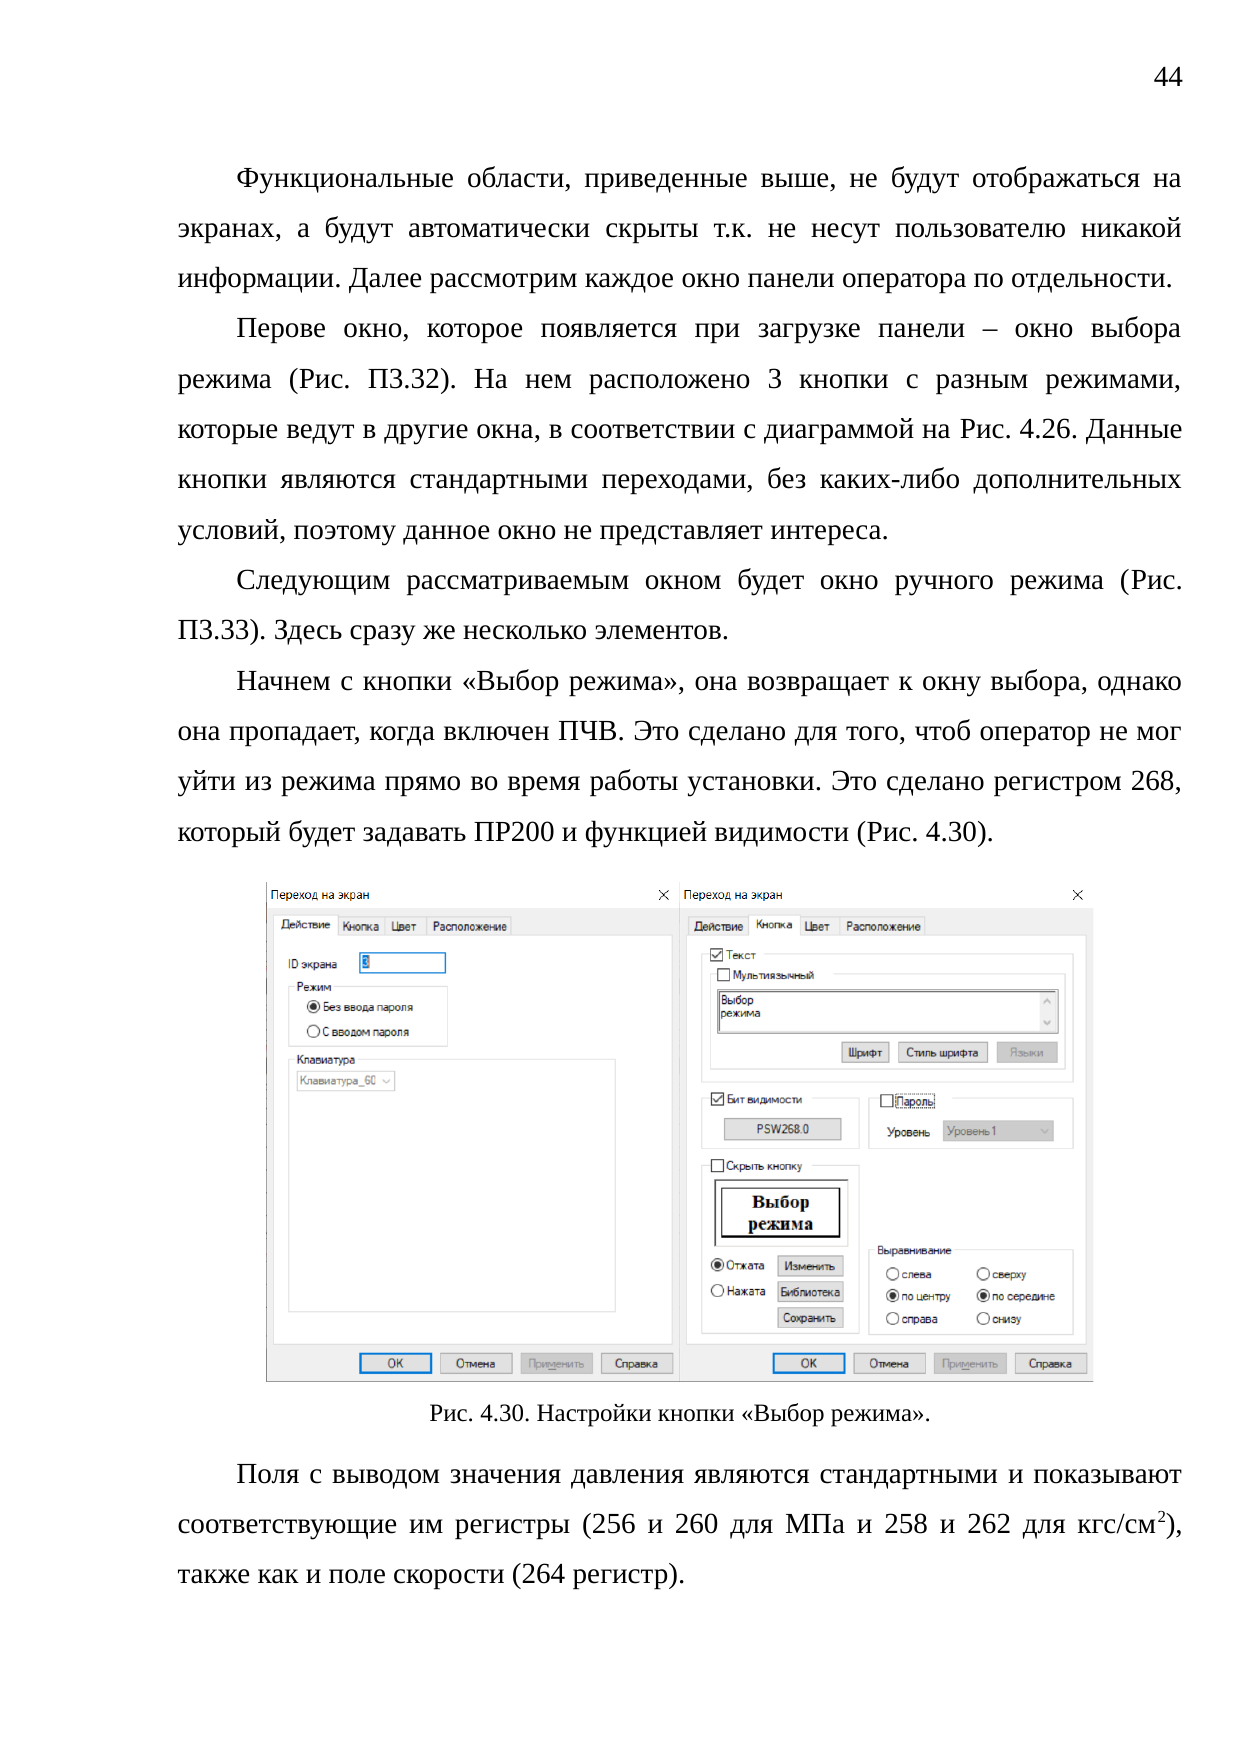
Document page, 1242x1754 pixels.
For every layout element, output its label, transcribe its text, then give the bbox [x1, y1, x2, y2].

picture [266, 882, 1094, 1382]
text Поля с выводом значения давления являются стандартными и показывают соответствующие им регистры (256 и 260 для МПа и 258 и 262 для кгс/см2), также как и поле скорости (264 регистр). [177, 1456, 1183, 1590]
text Функциональные области, приведенные выше, не будут отображаться на экранах, а будут автоматически скрыты т.к. не несут пользователю никакой информации. Далее рассмотрим каждое окно панели оператора по отдельности. [177, 160, 1183, 294]
